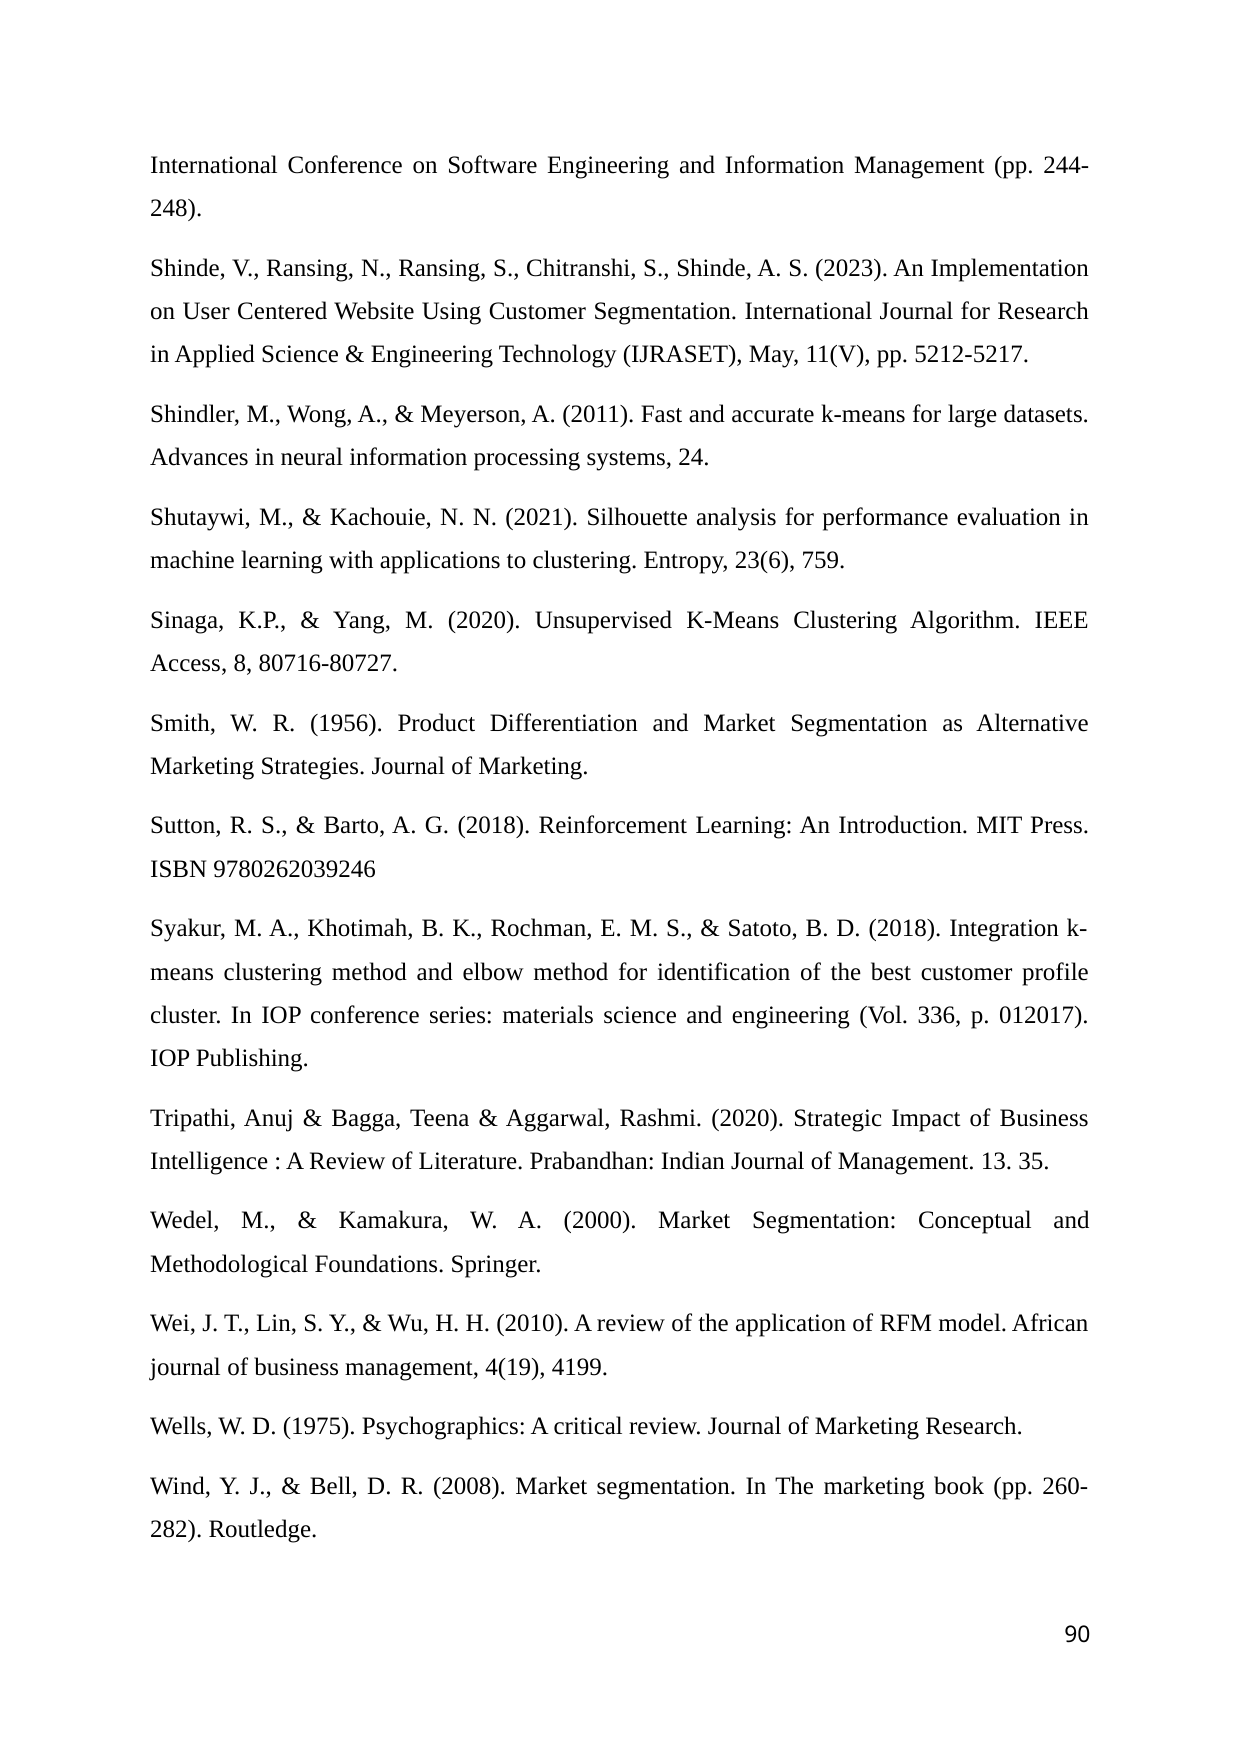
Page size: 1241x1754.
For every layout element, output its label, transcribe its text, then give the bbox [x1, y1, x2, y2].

text Wedel, M., & Kamakura, W. A. (2000). Market Segmentation: Conceptual and Methodological Foundations. Springer. [150, 1206, 1090, 1277]
text Tripathi, Anuj & Bagga, Teena & Aggarwal, Rashmi. (2020). Strategic Impact of Business Intelligence : A Review of Literature. Prabandhan: Indian Journal of Management. 13. 35. [150, 1103, 1090, 1174]
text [150, 150, 1090, 222]
text Sinaga, K.P., & Yang, M. (2020). Unsupervised K-Means Clustering Algorithm. IEEE Access, 8, 80716-80727. [150, 605, 1090, 677]
text Smith, W. R. (1956). Product Differentiation and Market Segmentation as Alternative Marketing Strategies. Journal of Marketing. [150, 708, 1090, 779]
text Syakur, M. A., Khotimah, B. K., Rochman, E. M. S., & Satoto, B. D. (2018). Integration k-means clustering method and elbow method for identification of the best customer profile cluster. In IOP conference series: materials science and engineering (Vol. 336, p. 012017). IOP Publishing. [150, 913, 1090, 1072]
text Shinde, V., Ransing, N., Ransing, S., Chitranshi, S., Shinde, A. S. (2023). An Implementation on User Centered Website Using Customer Segmentation. International Journal for Research in Applied Science & Engineering Technology (IJRASET), May, 11(V), pp. 5212-5217. [150, 253, 1090, 368]
text Wei, J. T., Lin, S. Y., & Wu, H. H. (2010). A review of the application of RFM model. African journal of business management, 4(19), 4199. [150, 1308, 1090, 1380]
text Shutaywi, M., & Kachouie, N. N. (2021). Silhouette analysis for performance evaluation in machine learning with applications to clustering. Entropy, 23(6), 759. [150, 502, 1090, 574]
text Wells, W. D. (1975). Psychographics: A critical review. Journal of Marketing Research. [150, 1411, 1090, 1440]
text Wind, Y. J., & Bell, D. R. (2008). Market segmentation. In The marketing book (pp. 260-282). Routledge. [150, 1471, 1090, 1543]
text Shindler, M., Wong, A., & Meyerson, A. (2011). Fast and accurate k-means for large datasets. Advances in neural information processing systems, 24. [150, 399, 1090, 471]
text Sutton, R. S., & Barto, A. G. (2018). Reinforcement Learning: An Introduction. MIT Press. ISBN 9780262039246 [150, 811, 1090, 882]
